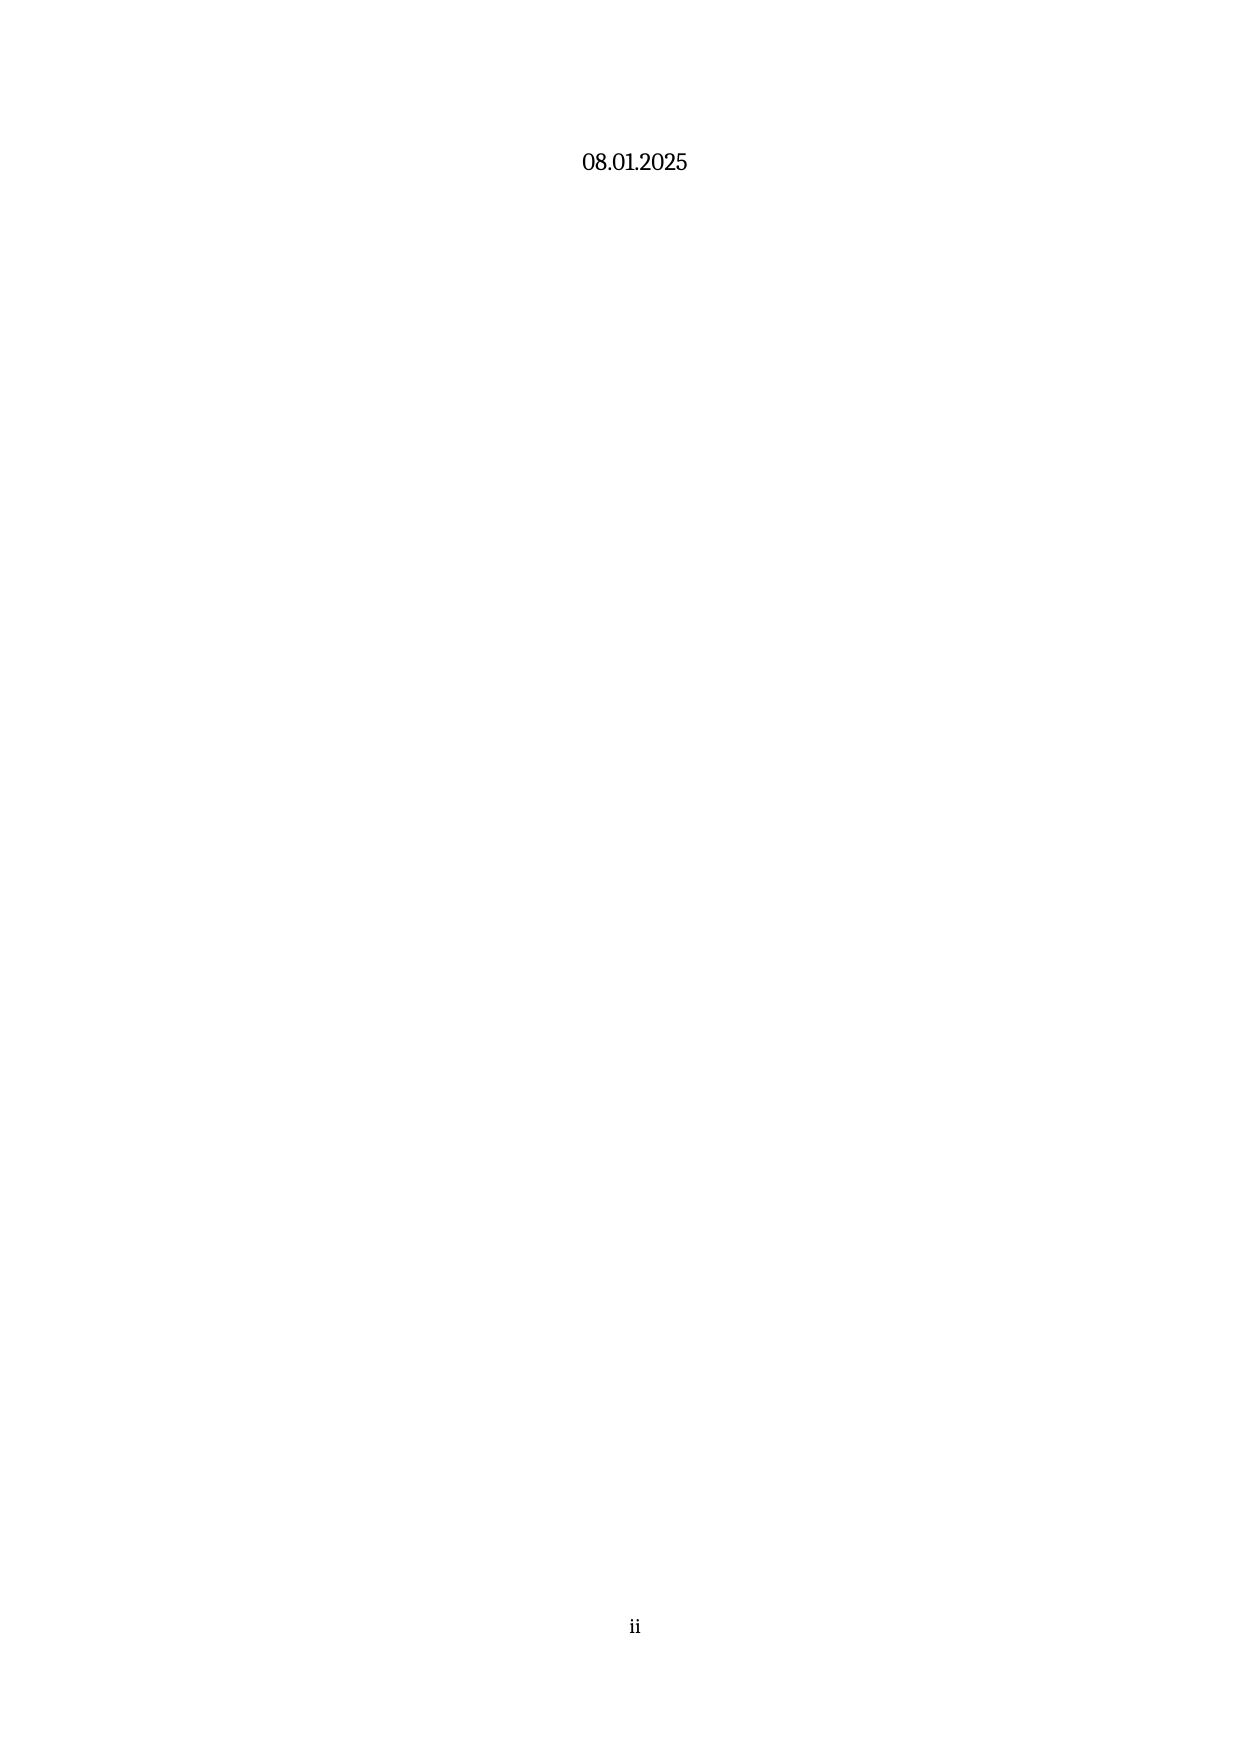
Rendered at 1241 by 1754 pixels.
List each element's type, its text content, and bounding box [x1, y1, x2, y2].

text 08.01.2025 [177, 148, 1092, 176]
